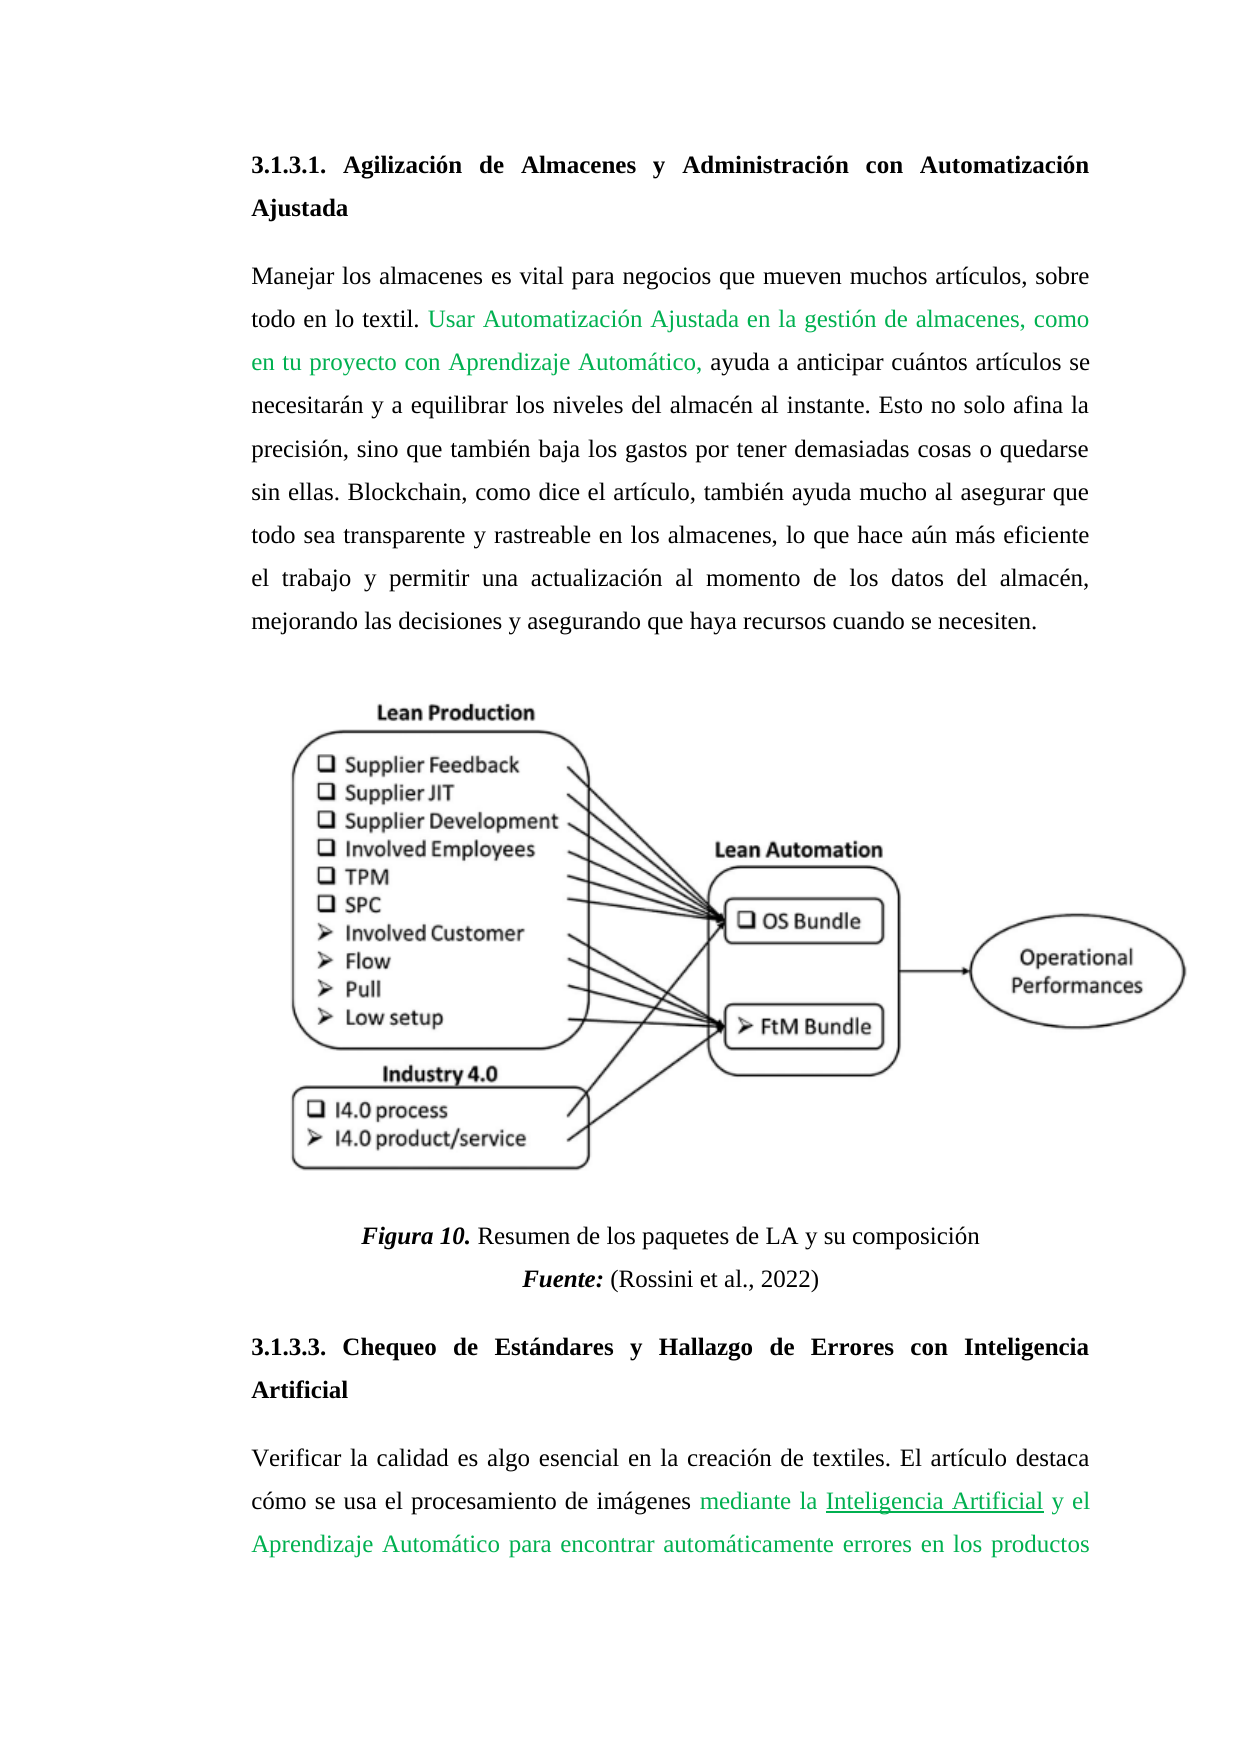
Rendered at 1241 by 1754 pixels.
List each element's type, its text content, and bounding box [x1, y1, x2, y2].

text Fuente: (Rossini et al., 2022) [251, 1264, 1090, 1293]
text 3.1.3.3. Chequeo de Estándares y Hallazgo de Errores con Inteligencia Artificial [251, 1332, 1090, 1404]
picture [251, 674, 1194, 1183]
text 3.1.3.1. Agilización de Almacenes y Administración con Automatización Ajustada [251, 150, 1090, 222]
text Manejar los almacenes es vital para negocios que mueven muchos artículos, sobre todo en lo textil. Usar Automatización Ajustada en la gestión de almacenes, como en tu proyecto con Aprendizaje Automático, ayuda a anticipar cuántos artículos se necesitarán y a equilibrar los niveles del almacén al instante. Esto no solo afina la precisión, sino que también baja los gastos por tener demasiadas cosas o quedarse sin ellas. Blockchain, como dice el artículo, también ayuda mucho al asegurar que todo sea transparente y rastreable en los almacenes, lo que hace aún más eficiente el trabajo y permitir una actualización al momento de los datos del almacén, mejorando las decisiones y asegurando que haya recursos cuando se necesiten. [251, 261, 1090, 635]
text Figura 10. Resumen de los paquetes de LA y su composición [251, 1221, 1090, 1249]
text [251, 1443, 1090, 1558]
